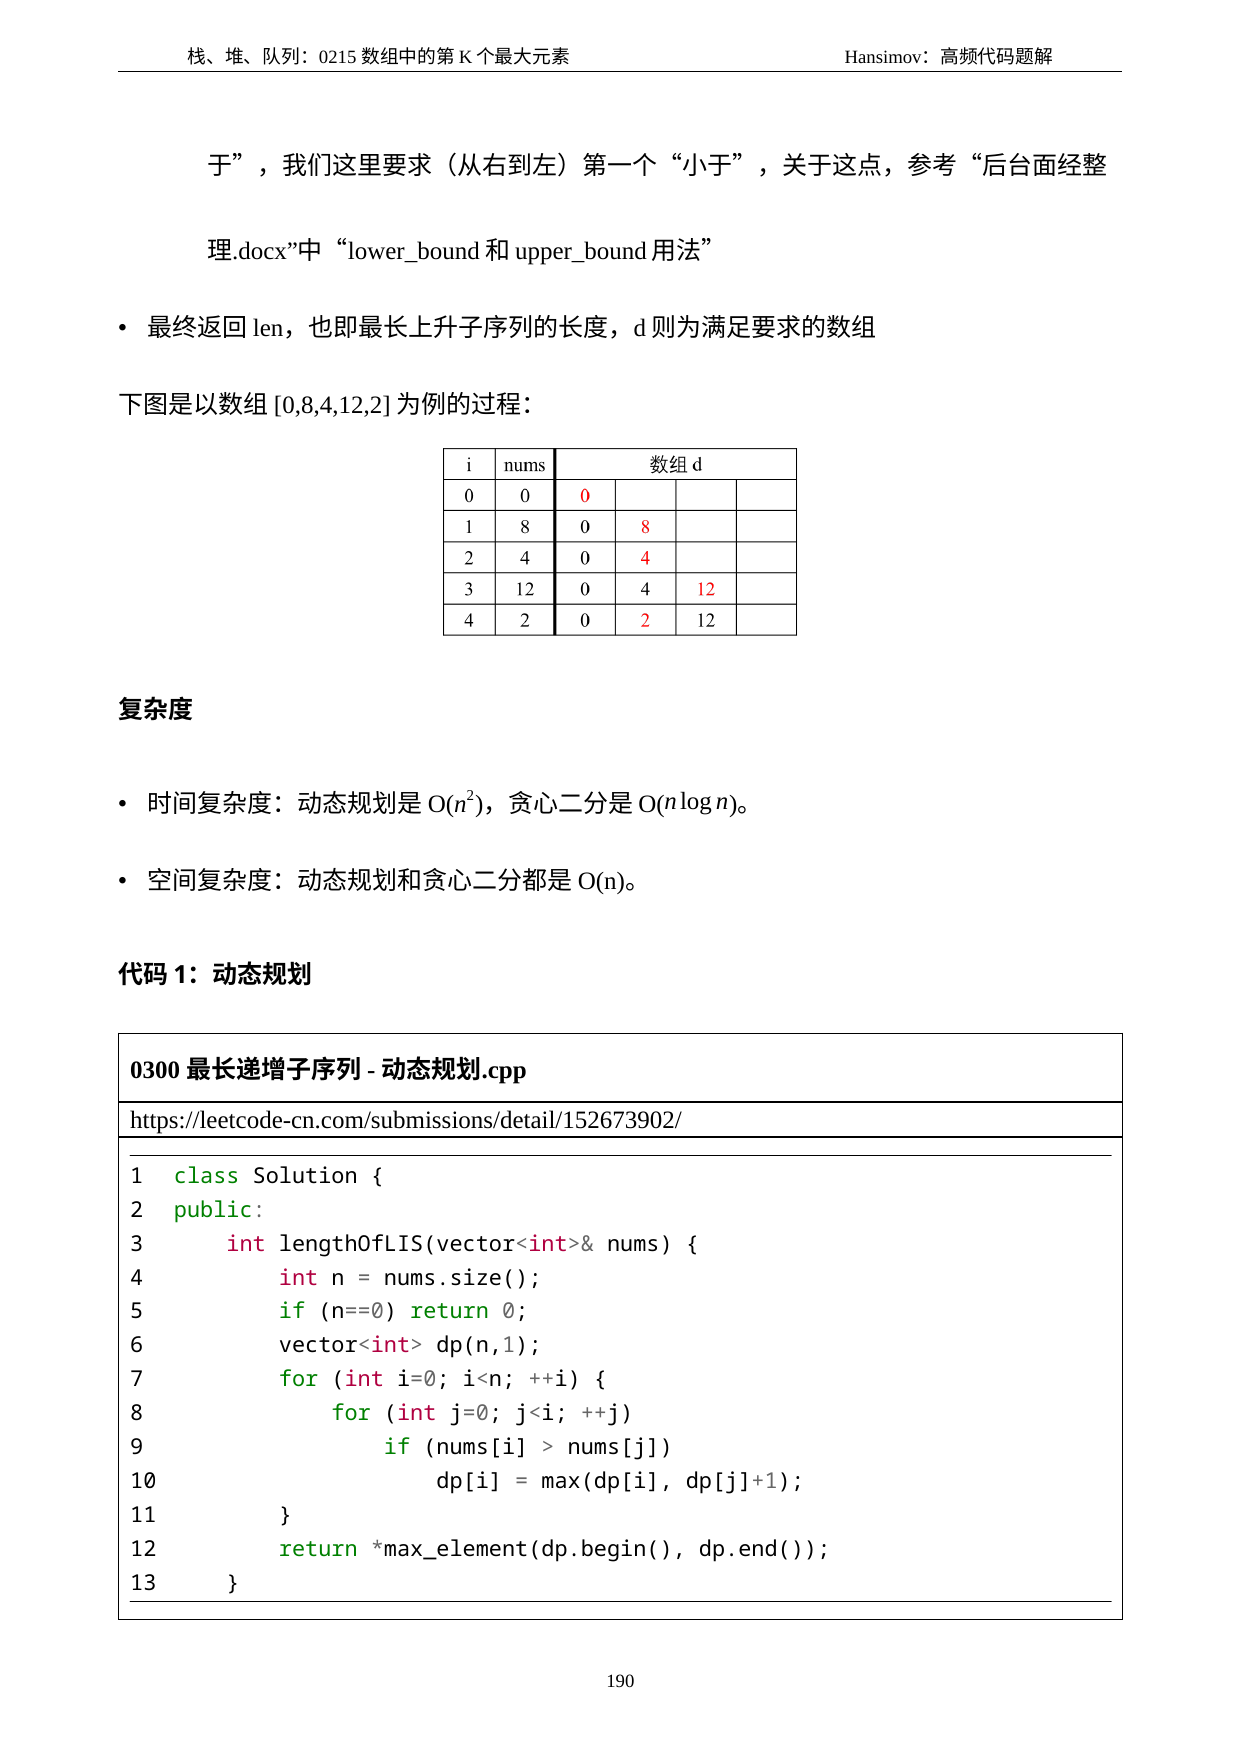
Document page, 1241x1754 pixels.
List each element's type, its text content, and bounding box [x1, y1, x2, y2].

text 最终返回len，也即最长上升子序列的长度，d则为满足要求的数组 [118, 292, 1122, 360]
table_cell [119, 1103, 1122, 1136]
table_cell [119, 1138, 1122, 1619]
picture [442, 445, 798, 643]
text 下图是以数组 [0,8,4,12,2] 为例的过程： [118, 369, 1122, 437]
subtitle 代码1：动态规划 [118, 938, 1097, 1006]
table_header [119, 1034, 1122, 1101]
text 空间复杂度：动态规划和贪心二分都是O(n)。 [118, 844, 1122, 912]
text 时间复杂度：动态规划是O()，贪心二分是O()。 [118, 768, 1122, 836]
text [177, 130, 1122, 283]
subtitle 复杂度 [118, 674, 1097, 742]
